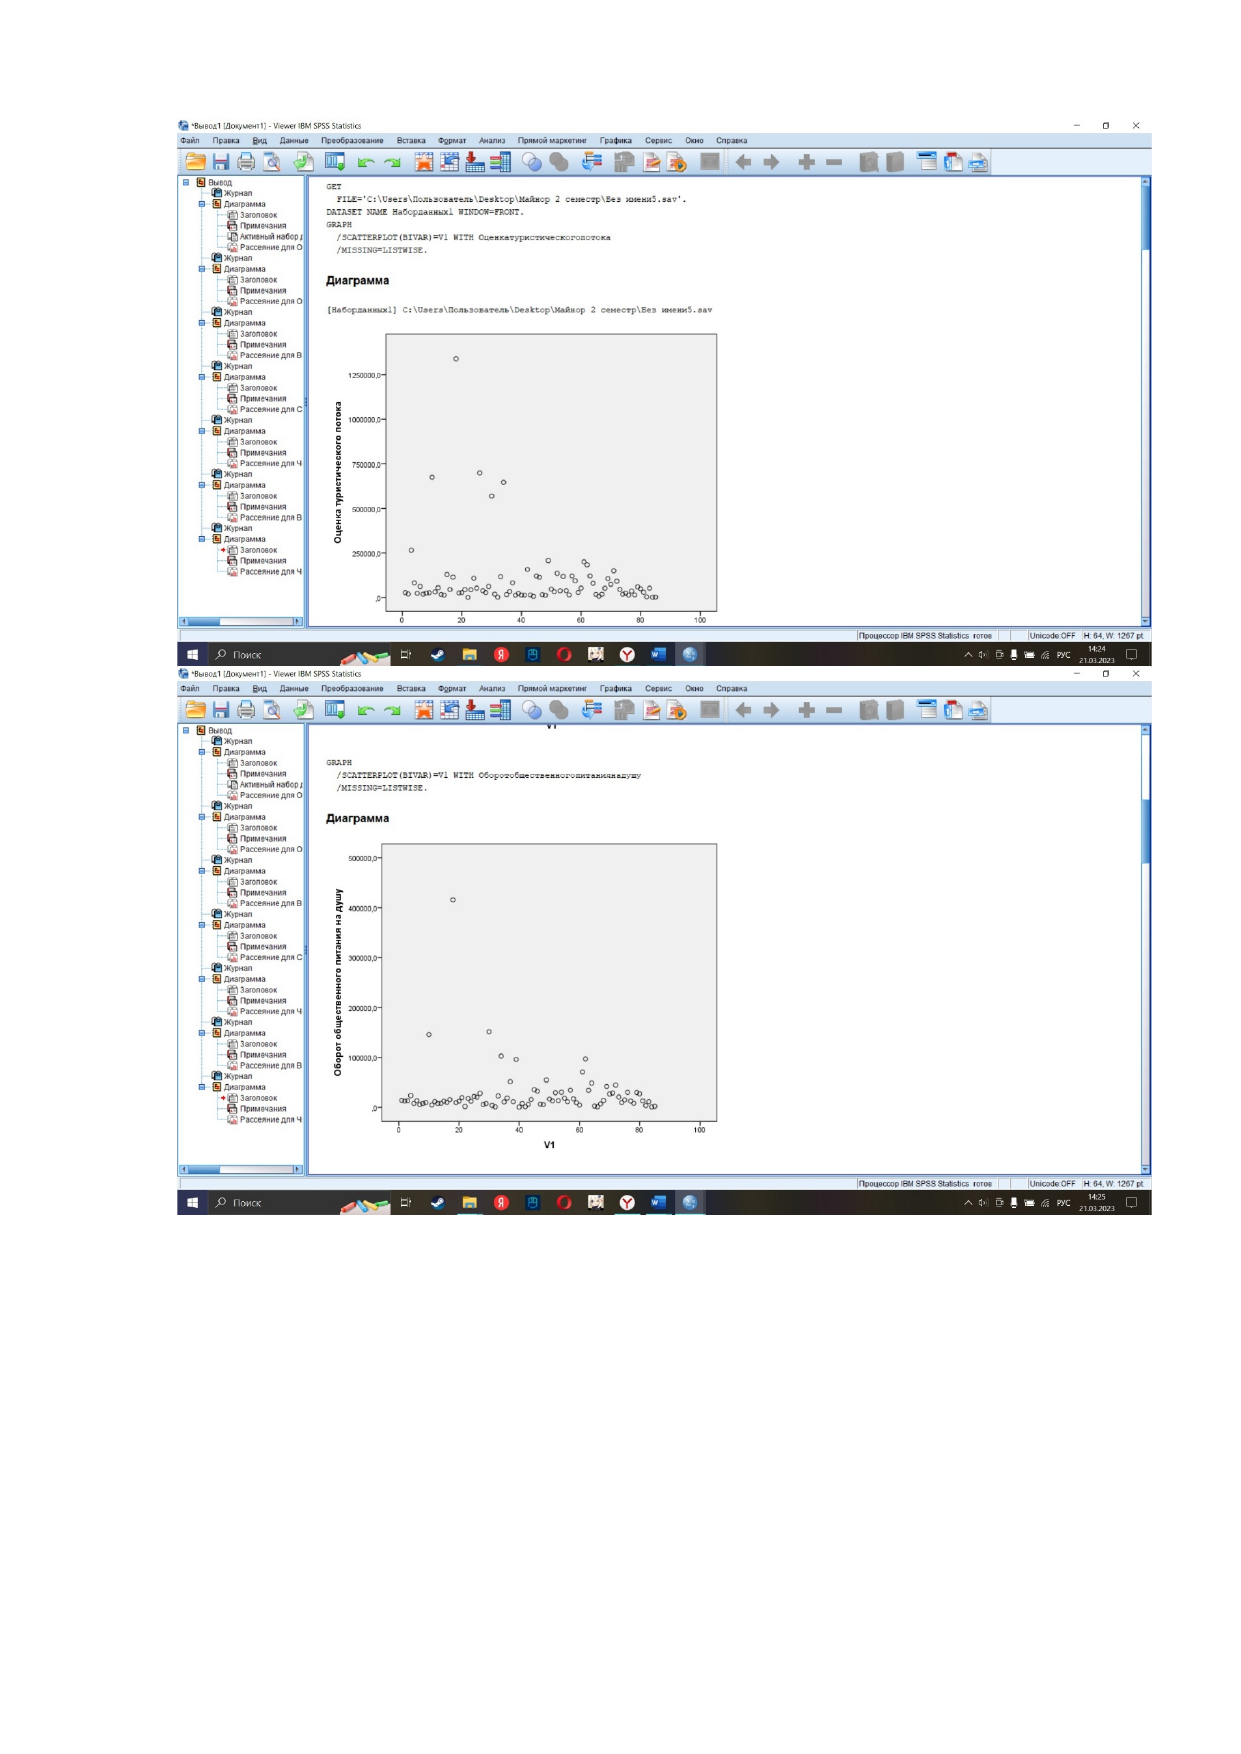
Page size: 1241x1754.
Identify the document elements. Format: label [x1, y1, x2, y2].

picture [177, 118, 1152, 1215]
